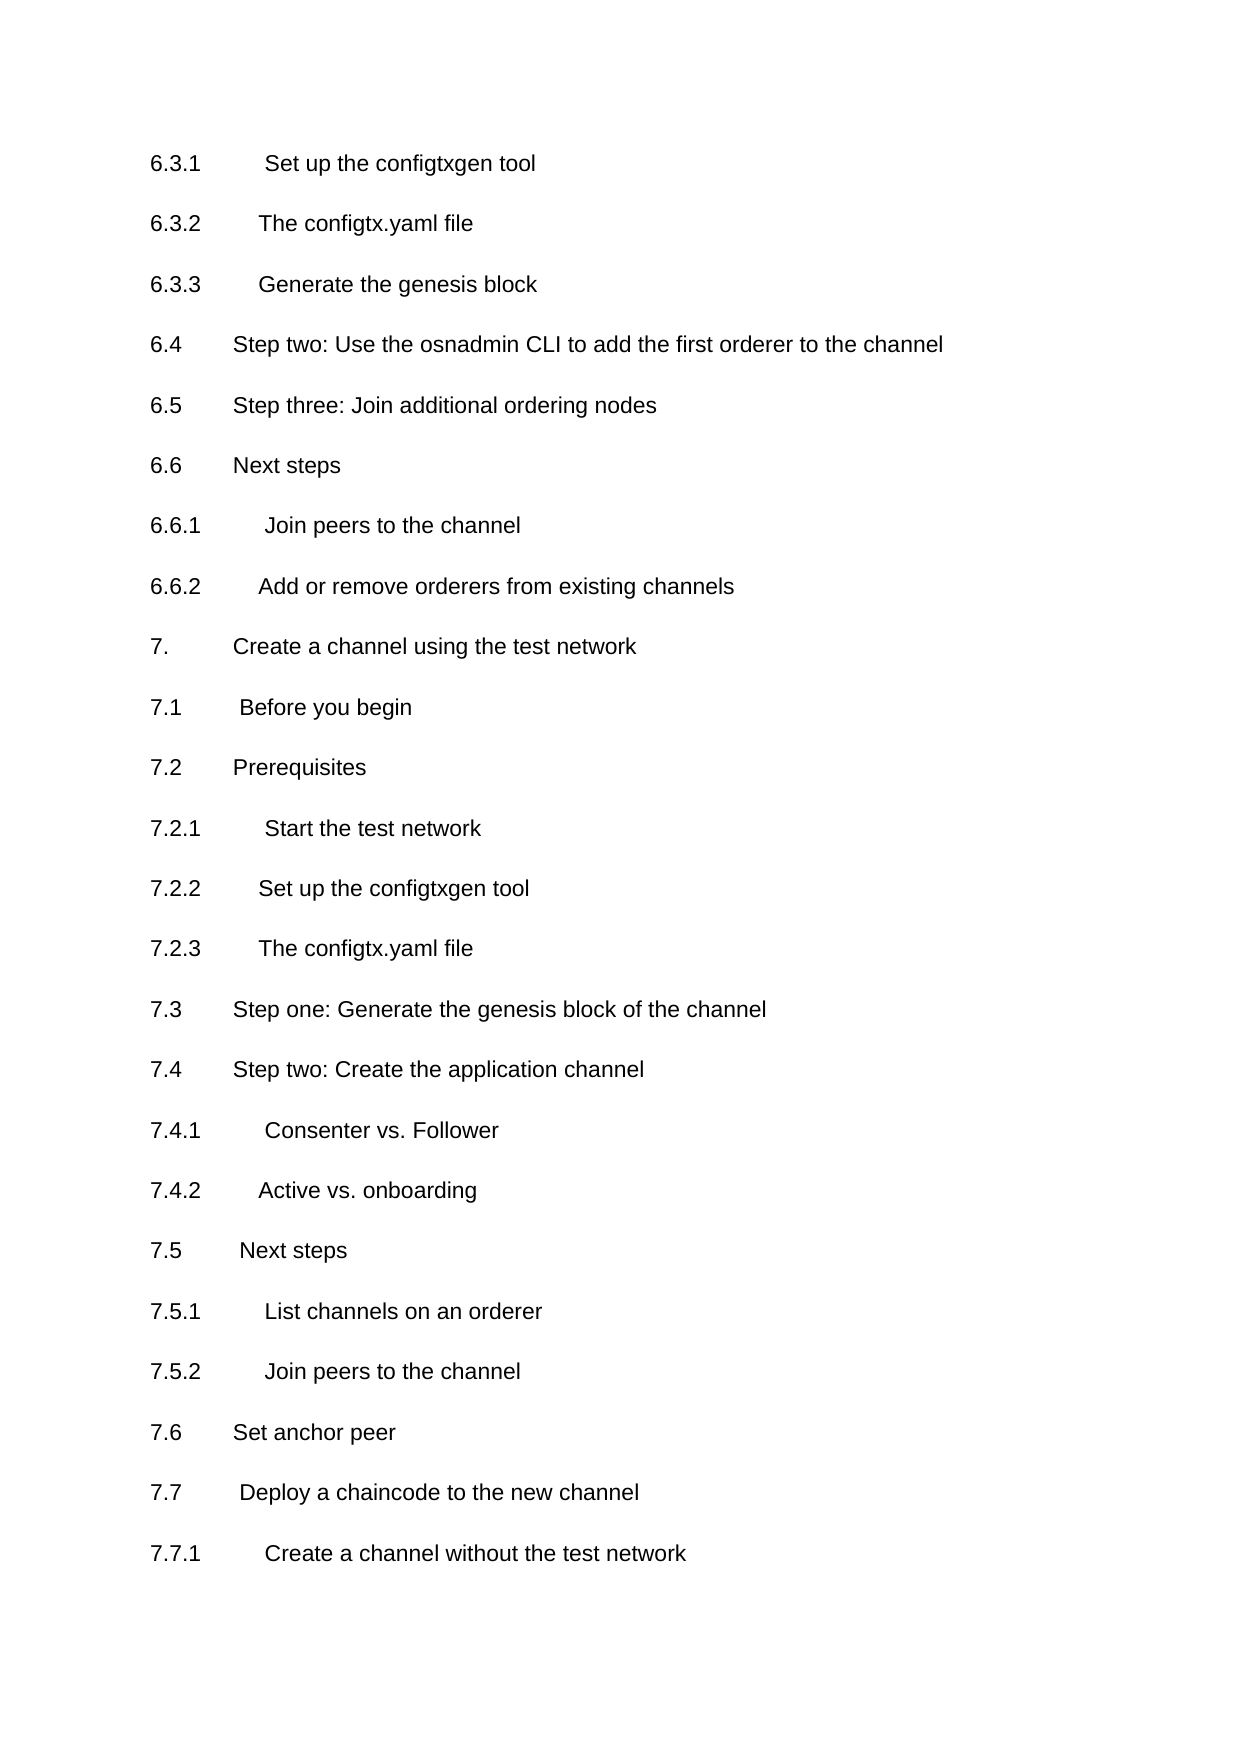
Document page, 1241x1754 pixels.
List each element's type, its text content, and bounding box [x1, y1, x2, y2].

text 6.5 Step three: Join additional ordering nodes [150, 392, 1090, 418]
text 7.3 Step one: Generate the genesis block of the channel [150, 996, 1090, 1022]
text 7.6 Set anchor peer [150, 1419, 1090, 1445]
text 7.2.2 Set up the configtxgen tool [150, 875, 1090, 901]
text 7.1 Before you begin [150, 694, 1090, 720]
text 6.6 Next steps [150, 452, 1090, 478]
text 6.4 Step two: Use the osnadmin CLI to add the first orderer to the channel [150, 331, 1090, 358]
text 6.3.3 Generate the genesis block [150, 271, 1090, 297]
text 7.7 Deploy a chaincode to the new channel [150, 1479, 1090, 1506]
text 7.4.2 Active vs. onboarding [150, 1177, 1090, 1203]
text 7.2.1 Start the test network [150, 814, 1090, 841]
text 7.5 Next steps [150, 1237, 1090, 1264]
text 6.3.2 The configtx.yaml file [150, 210, 1090, 237]
text 7.2 Prerequisites [150, 754, 1090, 781]
text 6.6.1 Join peers to the channel [150, 512, 1090, 539]
text 7. Create a channel using the test network [150, 633, 1090, 660]
text 7.4.1 Consenter vs. Follower [150, 1117, 1090, 1143]
text 7.5.2 Join peers to the channel [150, 1358, 1090, 1385]
text 7.5.1 List channels on an orderer [150, 1298, 1090, 1324]
text 7.2.3 The configtx.yaml file [150, 935, 1090, 962]
text 6.6.2 Add or remove orderers from existing channels [150, 573, 1090, 599]
text 6.3.1 Set up the configtxgen tool [150, 150, 1090, 176]
text 7.4 Step two: Create the application channel [150, 1056, 1090, 1083]
text 7.7.1 Create a channel without the test network [150, 1539, 1090, 1566]
